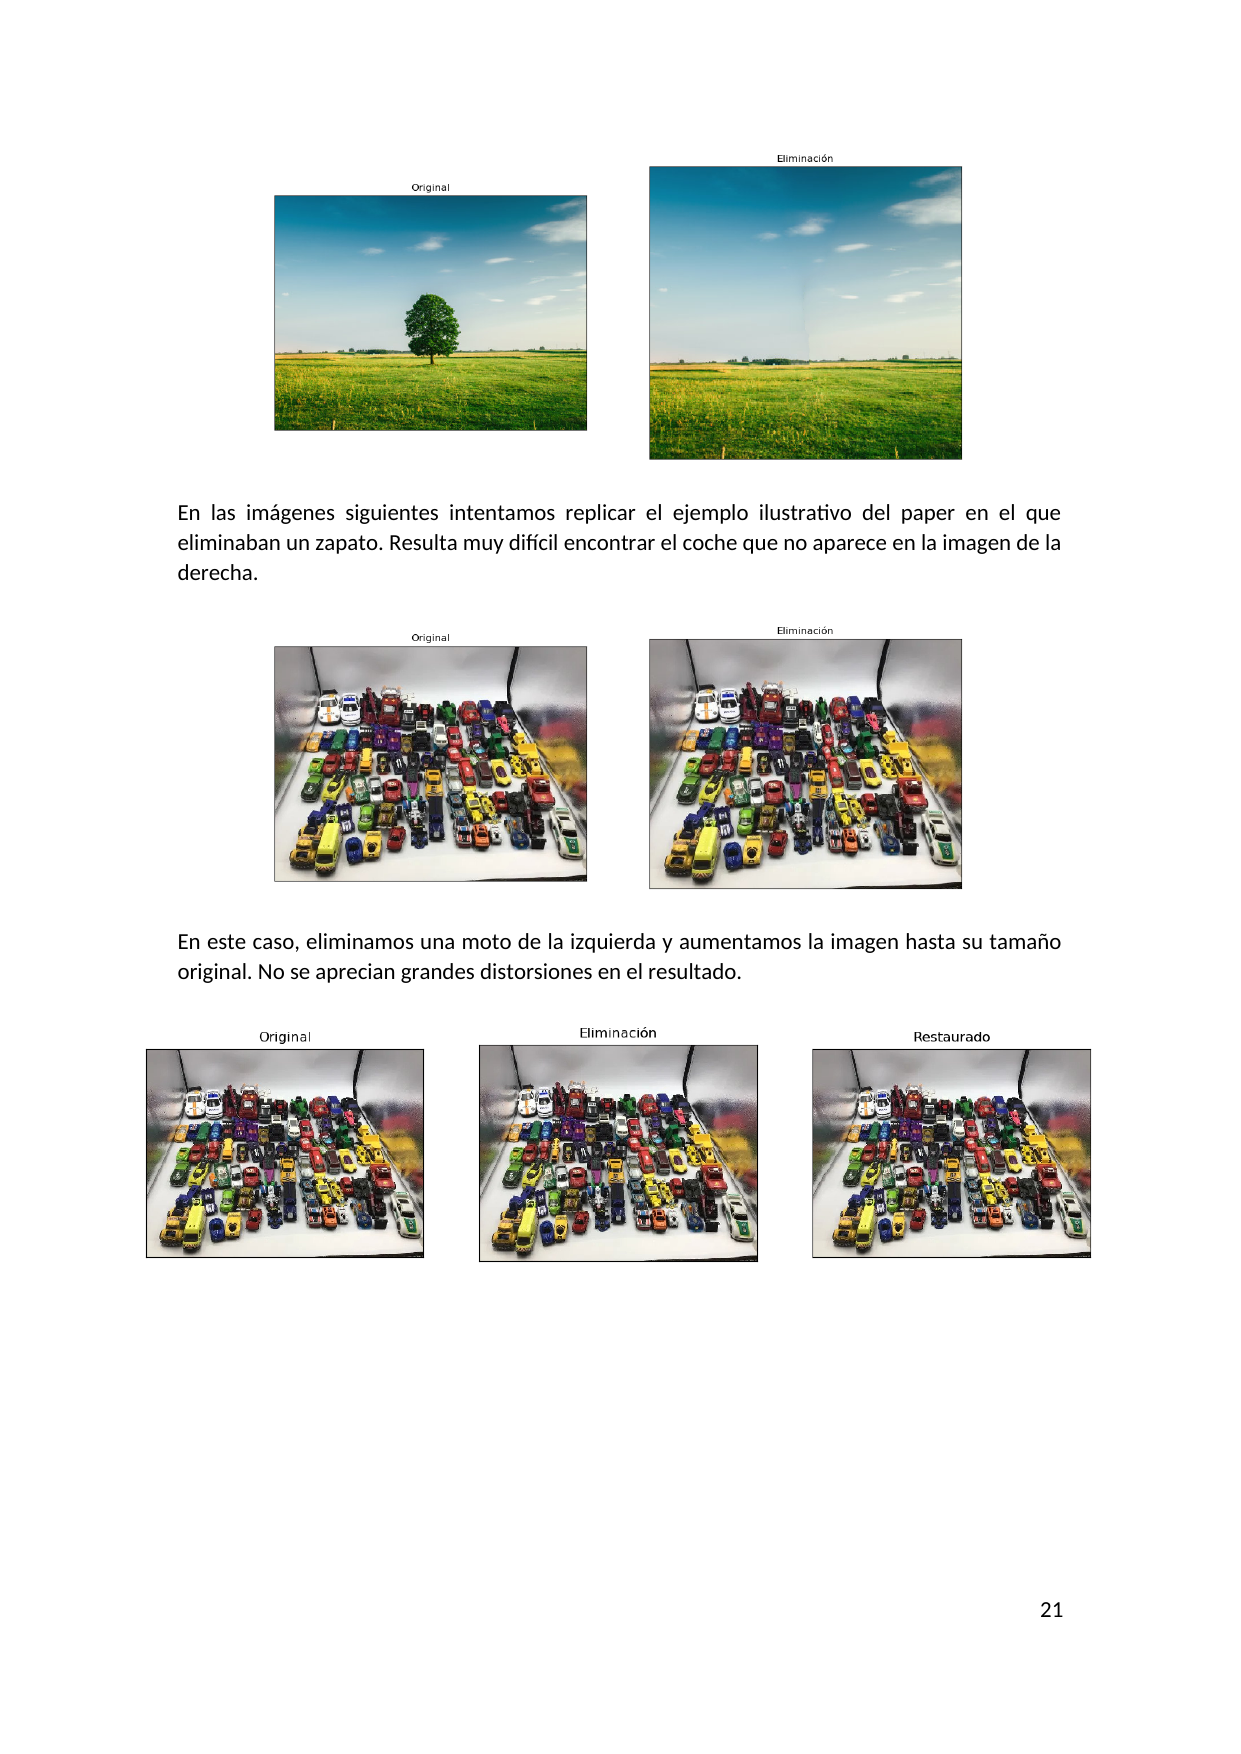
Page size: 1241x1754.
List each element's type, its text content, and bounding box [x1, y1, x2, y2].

picture [267, 147, 974, 467]
picture [267, 617, 974, 896]
text En este caso, eliminamos una moto de la izquierda y aumentamos la imagen hasta su tamaño original. No se aprecian grandes distorsiones en el resultado. [177, 927, 1063, 985]
text En las imágenes siguientes intentamos replicar el ejemplo ilustrativo del paper en el que eliminaban un zapato. Resulta muy difícil encontrar el coche que no aparece en la imagen de la derecha. [177, 498, 1063, 586]
picture [132, 1016, 1105, 1279]
